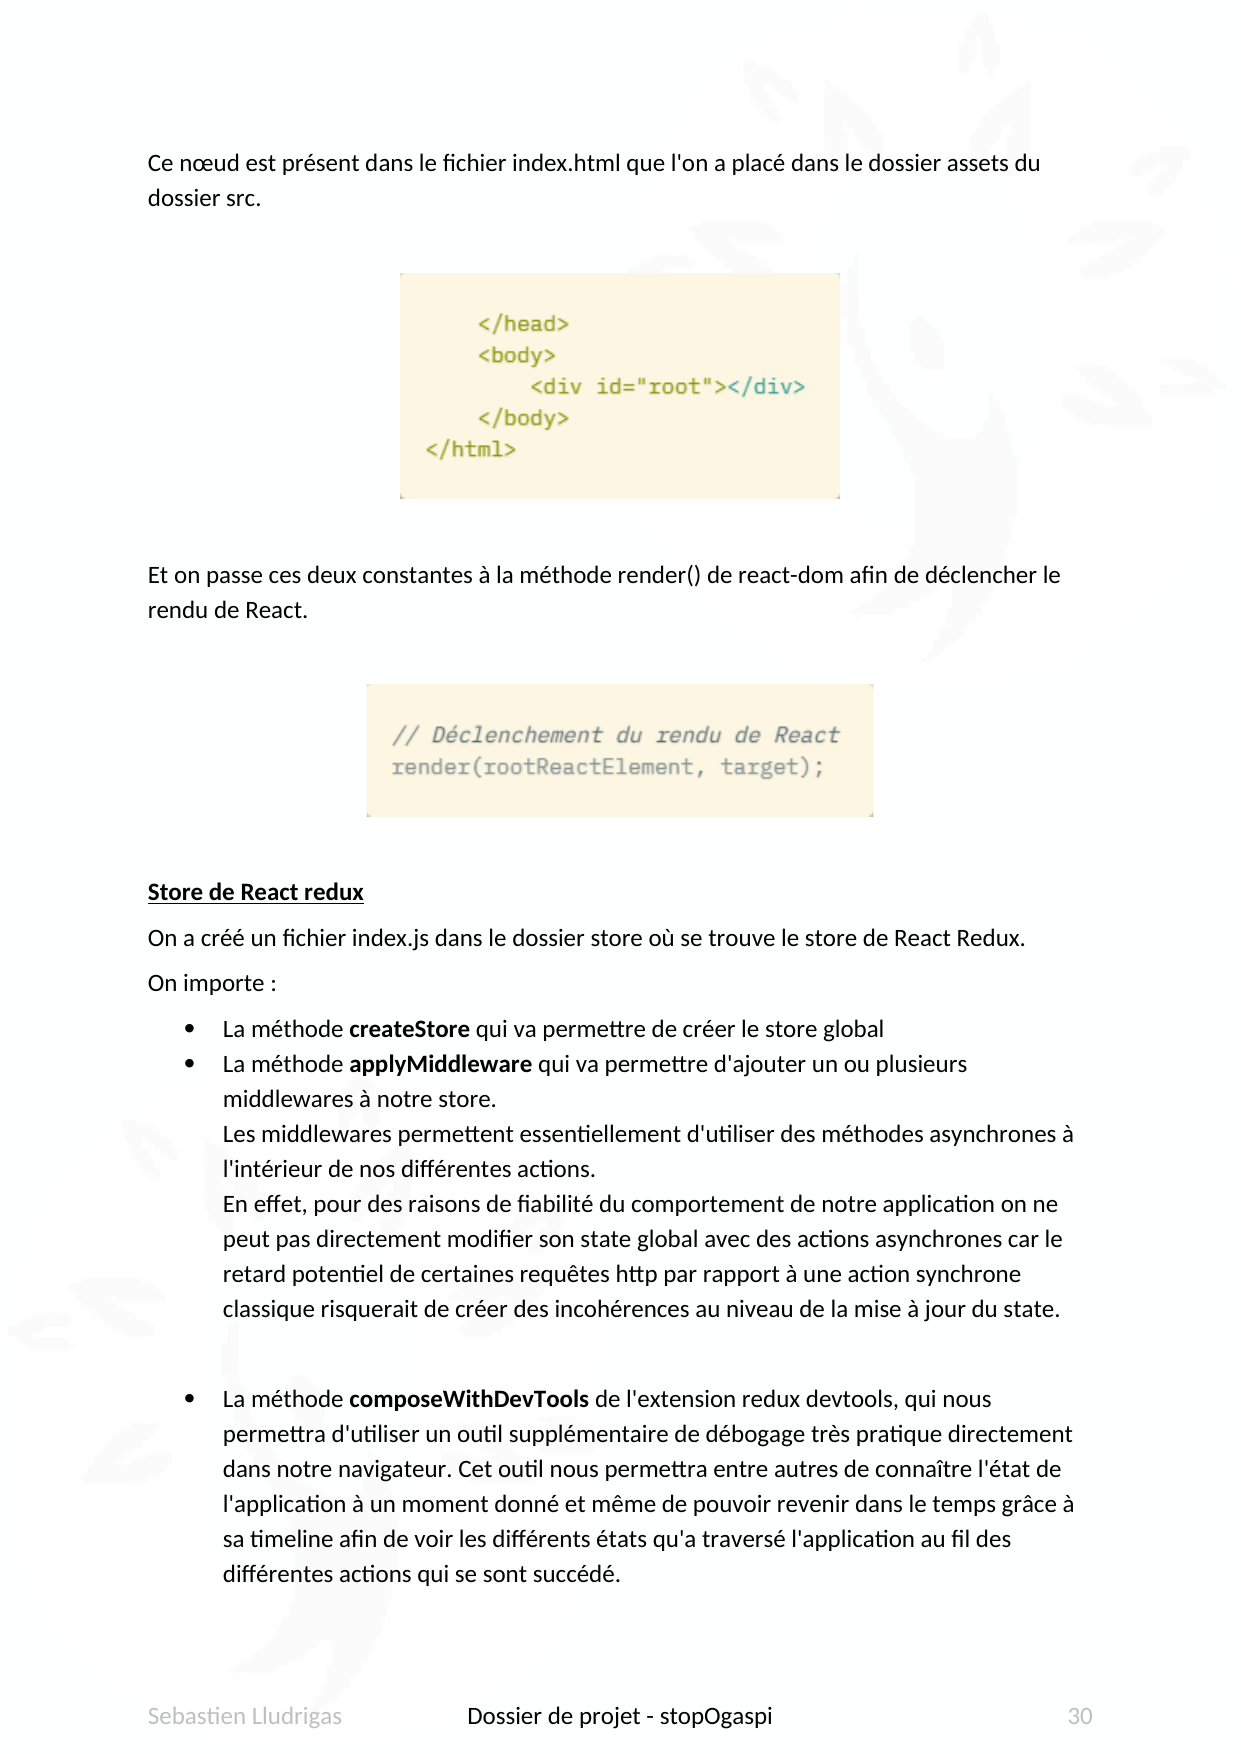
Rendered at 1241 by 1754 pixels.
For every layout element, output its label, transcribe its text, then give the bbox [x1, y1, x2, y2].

text Store de React redux [148, 876, 1093, 907]
text On importe : [148, 967, 1093, 998]
picture [366, 684, 874, 817]
text On a créé un fichier index.js dans le dossier store où se trouve le store de React Redux. [148, 922, 1093, 952]
text Ce nœud est présent dans le fichier index.html que l'on a placé dans le dossier assets du dossier src. [148, 148, 1093, 213]
list La méthode createStore qui va permettre de créer le store global [185, 1013, 1093, 1043]
picture [400, 273, 841, 499]
text Et on passe ces deux constantes à la méthode render() de react-dom afin de déclencher le rendu de React. [148, 559, 1093, 624]
list La méthode applyMiddleware qui va permettre d'ajouter un ou plusieurs middlewares à notre store. Les middlewares permettent essentiellement d'utiliser des méthodes asynchrones à l'intérieur de nos différentes actions. En effet, pour des raisons de fiabilité du comportement de notre application on ne peut pas directement modifier son state global avec des actions asynchrones car le retard potentiel de certaines requêtes http par rapport à une action synchrone classique risquerait de créer des incohérences au niveau de la mise à jour du state. [185, 1048, 1093, 1323]
list La méthode composeWithDevTools de l'extension redux devtools, qui nous permettra d'utiliser un outil supplémentaire de débogage très pratique directement dans notre navigateur. Cet outil nous permettra entre autres de connaître l'état de l'application à un moment donné et même de pouvoir revenir dans le temps grâce à sa timeline afin de voir les différents états qu'a traversé l'application au fil des différentes actions qui se sont succédé. [185, 1383, 1093, 1589]
